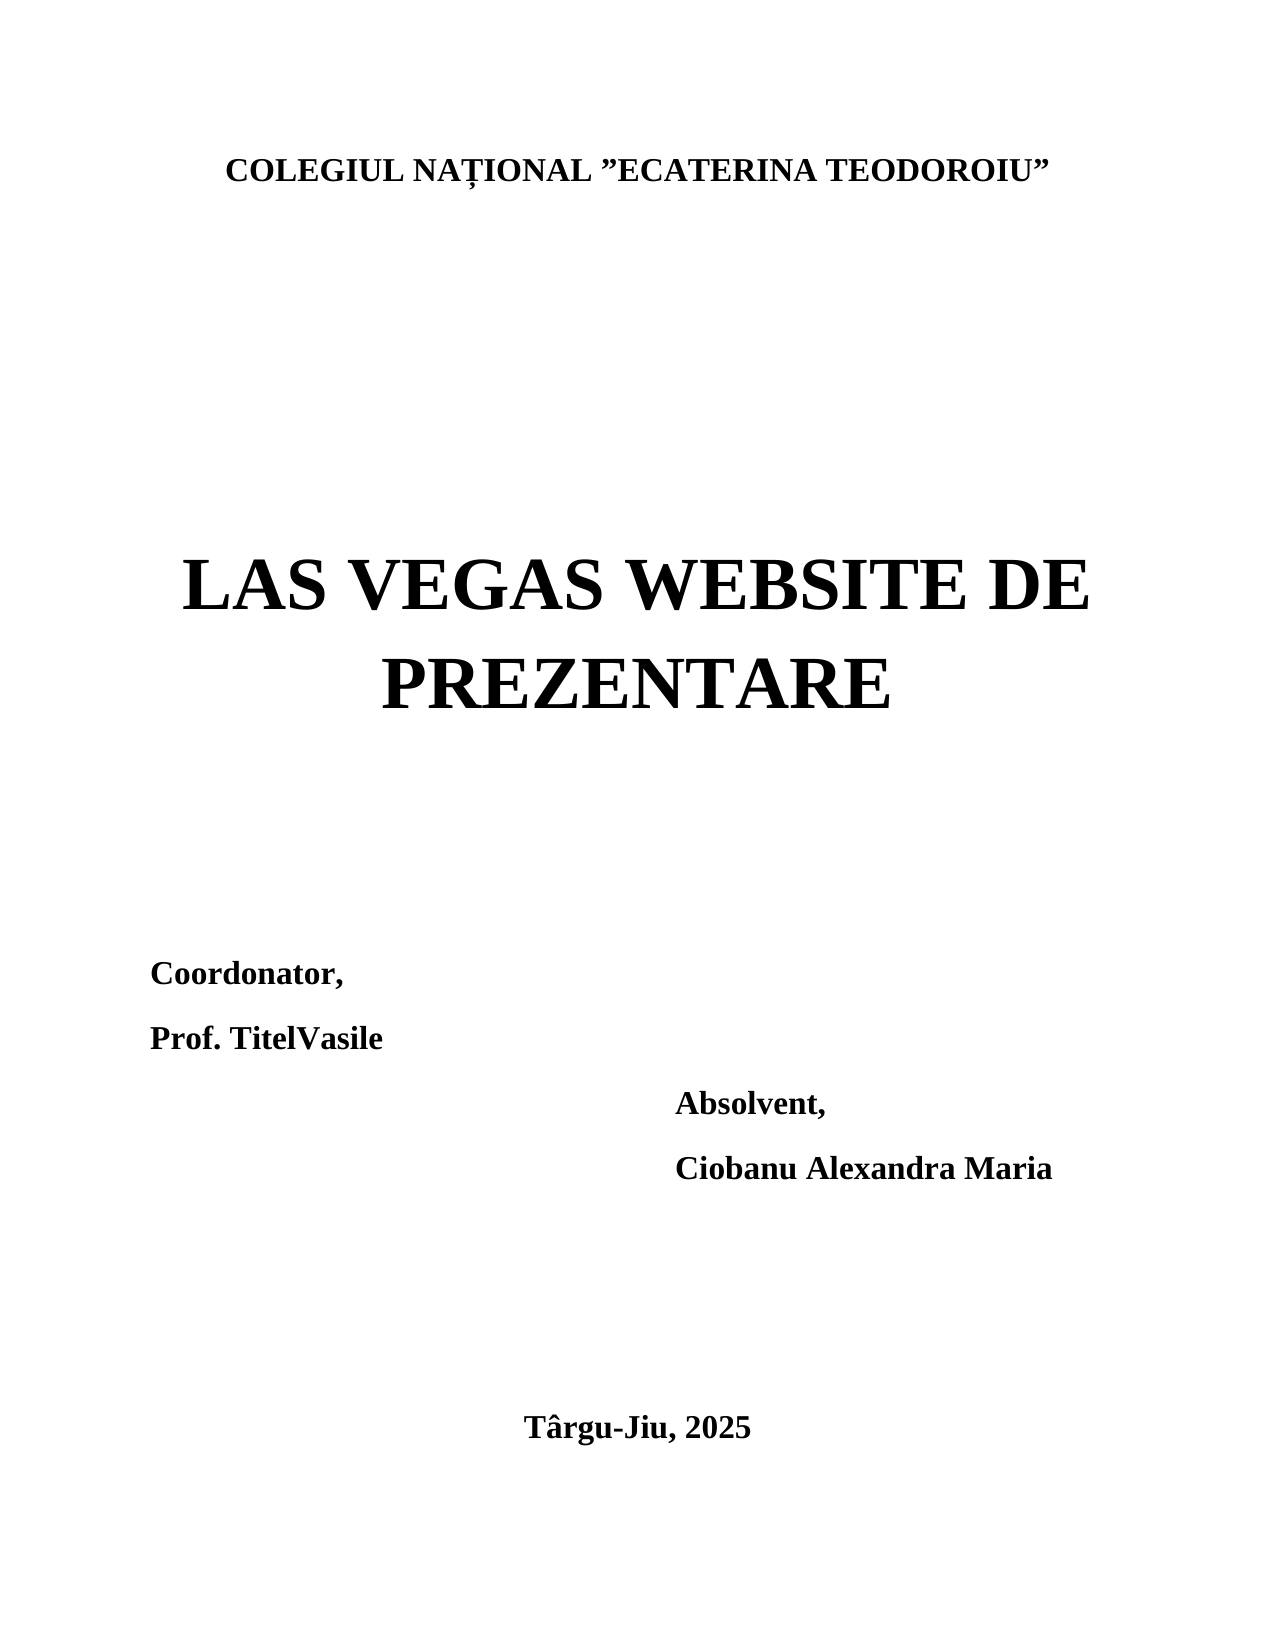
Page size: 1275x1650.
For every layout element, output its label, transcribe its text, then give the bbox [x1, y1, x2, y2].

text Prof. TitelVasile [150, 1018, 1125, 1056]
text Coordonator, [150, 953, 1125, 992]
text Târgu-Jiu, 2025 [150, 1407, 1125, 1446]
text LAS VEGAS WEBSITE DE PREZENTARE [150, 539, 1125, 725]
text Ciobanu Alexandra Maria [150, 1148, 1125, 1186]
text Absolvent, [150, 1083, 1125, 1121]
text COLEGIUL NAȚIONAL ”ECATERINA TEODOROIU” [150, 150, 1125, 188]
